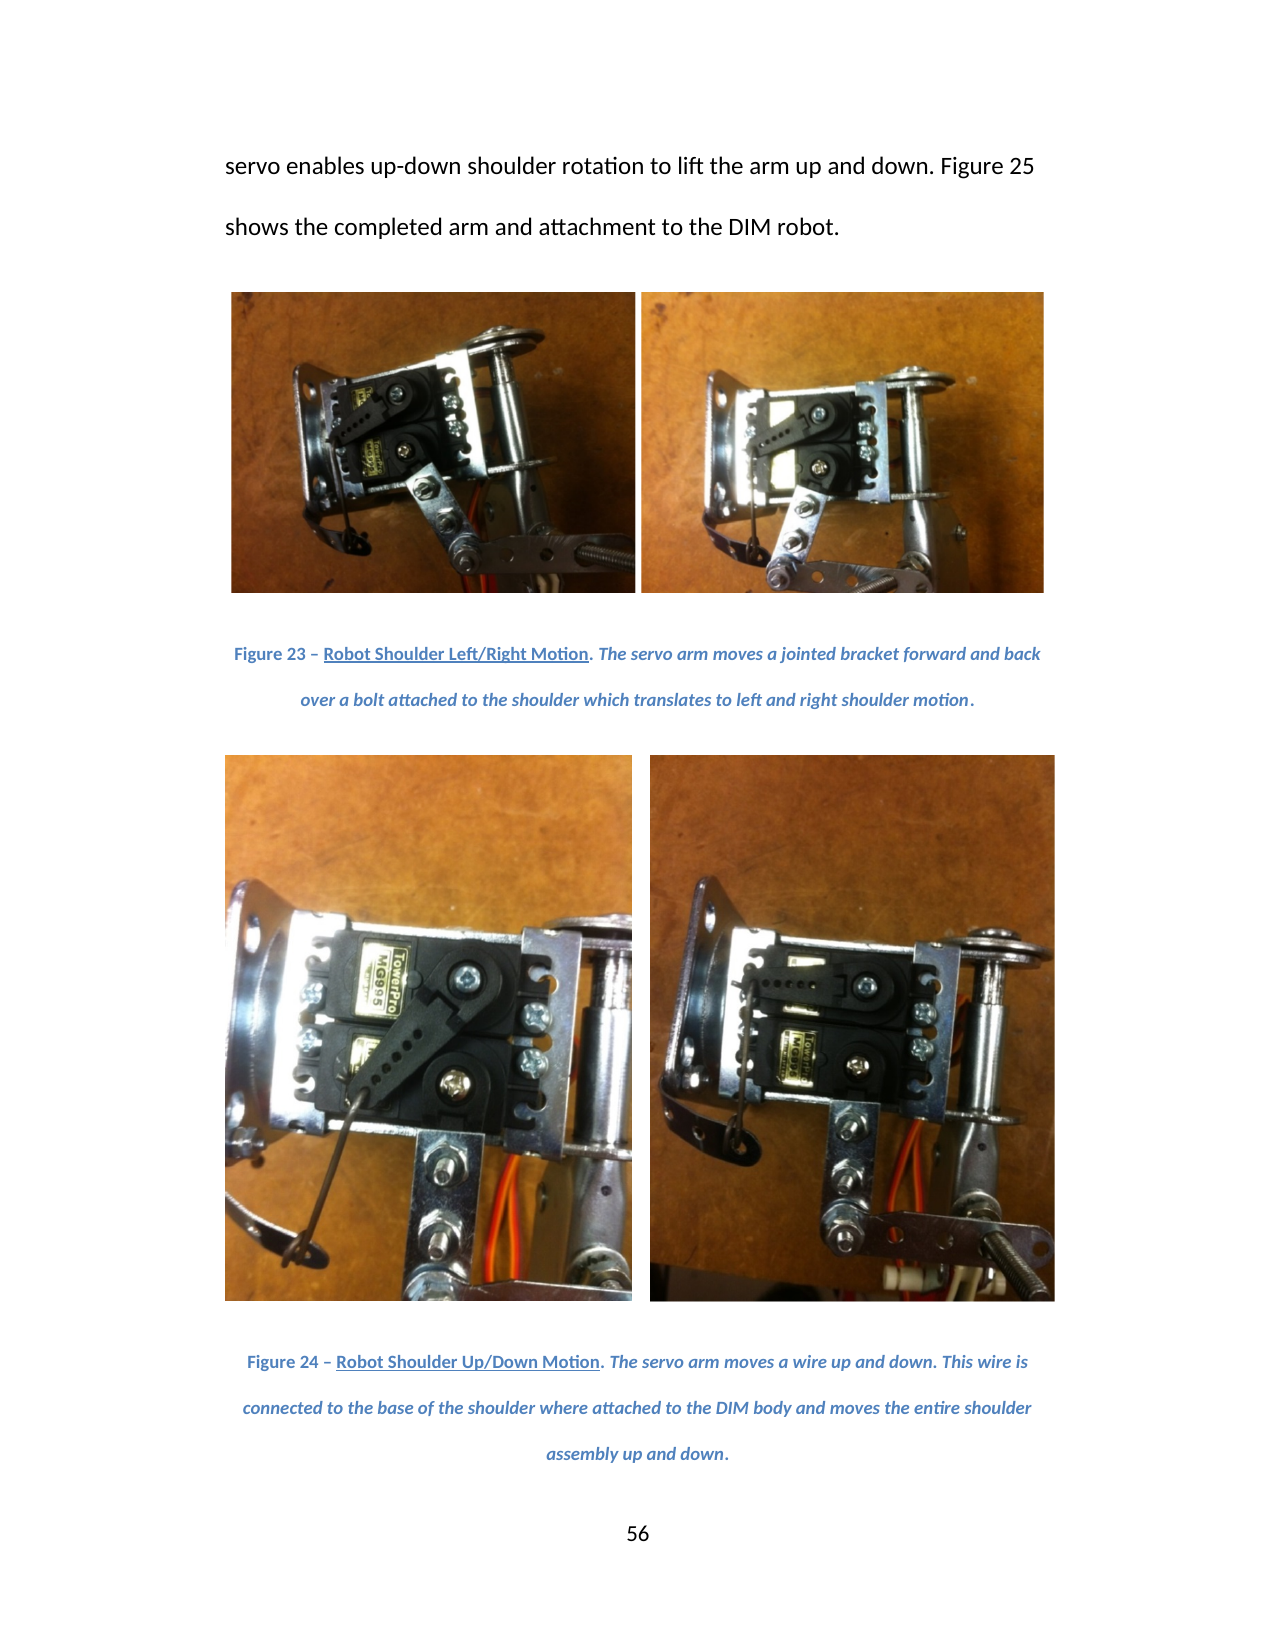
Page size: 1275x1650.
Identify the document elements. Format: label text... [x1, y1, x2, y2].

picture [231, 292, 1044, 593]
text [225, 150, 1050, 242]
text Figure 23 – Robot Shoulder Left/Right Motion. The servo arm moves a jointed bracket forward and back over a bolt attached to the shoulder which translates to left and right shoulder motion. [225, 642, 1050, 711]
text Figure 24 – Robot Shoulder Up/Down Motion. The servo arm moves a wire up and down. This wire is connected to the base of the shoulder where attached to the DIM body and moves the entire shoulder assembly up and down. [225, 1350, 1050, 1465]
picture [225, 754, 1055, 1302]
